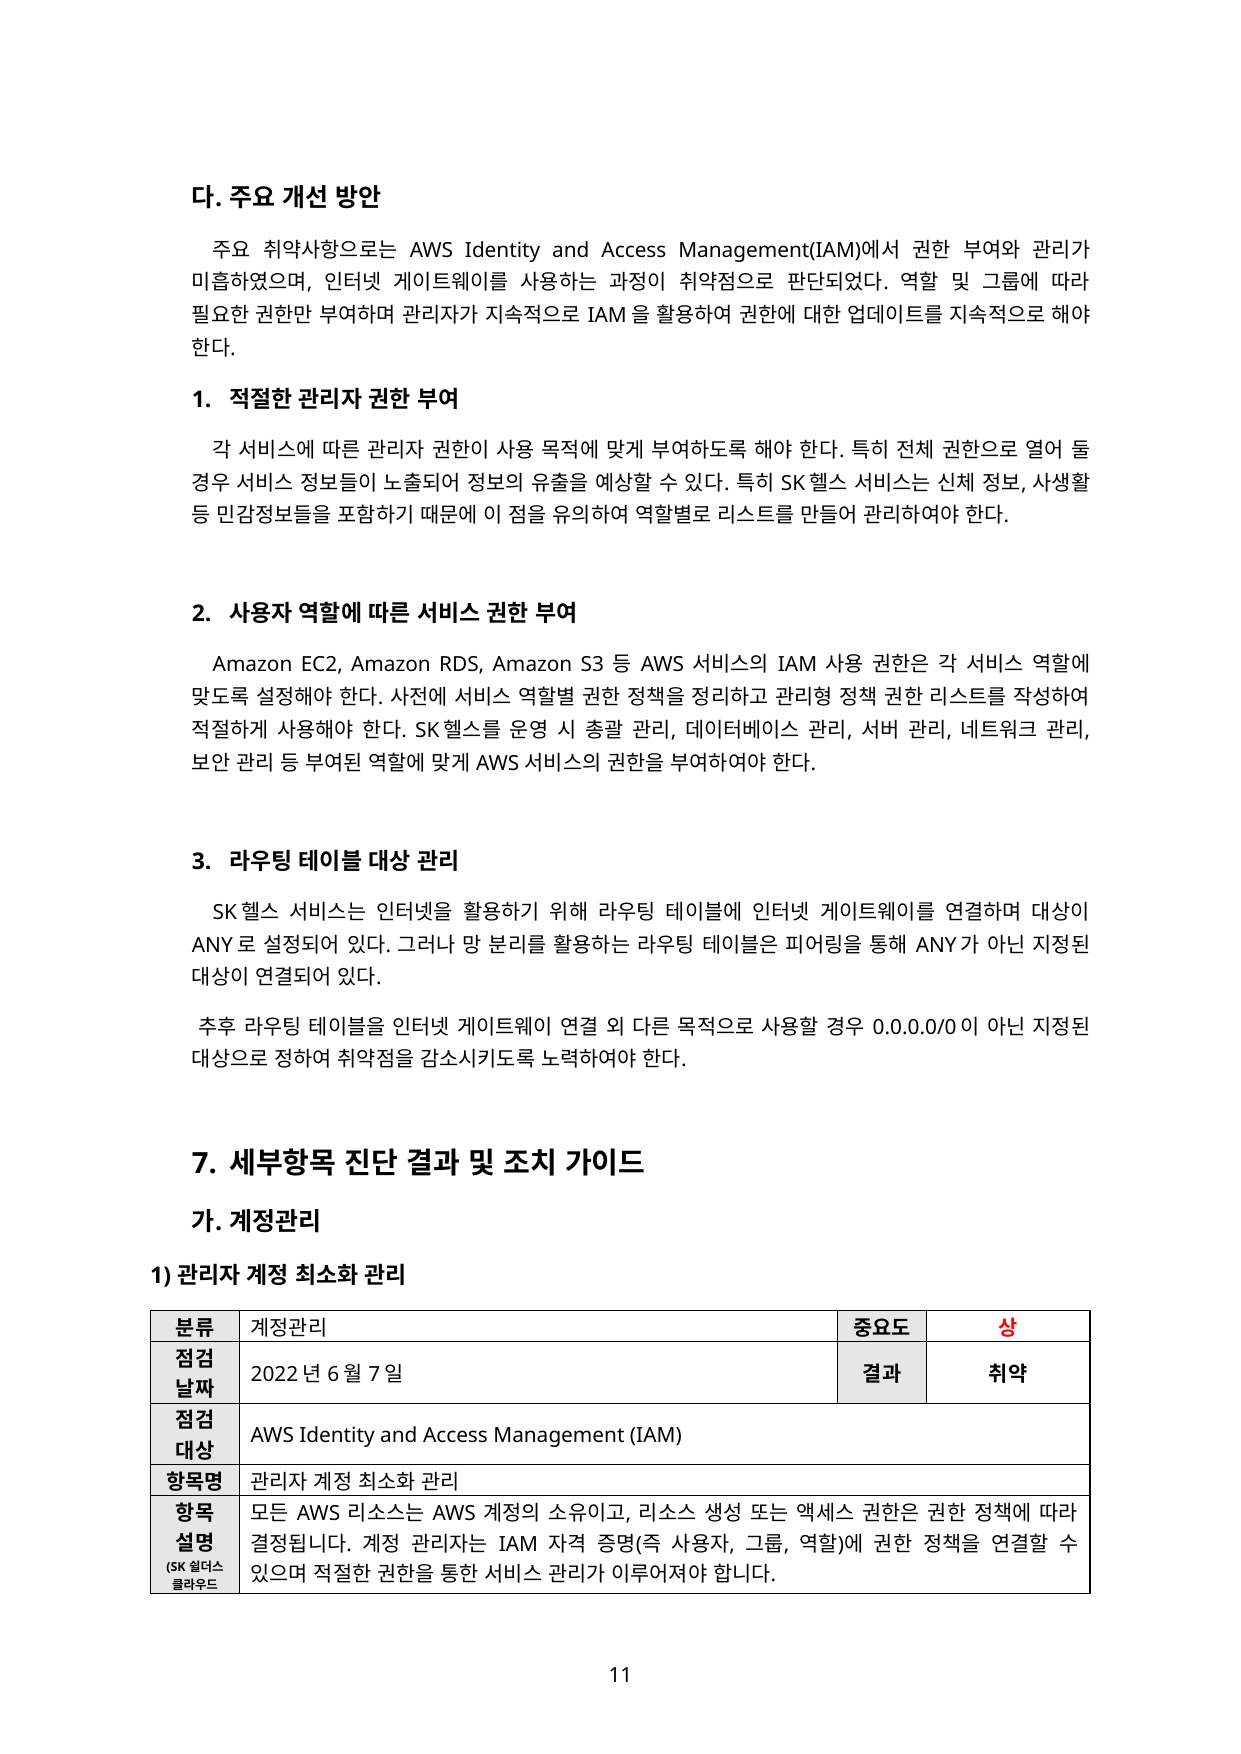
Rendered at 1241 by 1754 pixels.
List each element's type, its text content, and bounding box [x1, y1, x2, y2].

table_cell 점검 대상 [151, 1404, 239, 1464]
list 라우팅 테이블 대상 관리 [192, 842, 1090, 876]
text SK헬스 서비스는 인터넷을 활용하기 위해 라우팅 테이블에 인터넷 게이트웨이를 연결하며 대상이 ANY로 설정되어 있다. 그러나 망 분리를 활용하는 라우팅 테이블은 피어링을 통해 ANY가 아닌 지정된 대상이 연결되어 있다. [192, 895, 1090, 991]
table_header 계정관리 [240, 1311, 837, 1341]
table_header 중요도 [838, 1311, 926, 1341]
list 사용자 역할에 따른 서비스 권한 부여 [192, 595, 1090, 628]
text Amazon EC2, Amazon RDS, Amazon S3 등 AWS 서비스의 IAM 사용 권한은 각 서비스 역할에 맞도록 설정해야 한다. 사전에 서비스 역할별 권한 정책을 정리하고 관리형 정책 권한 리스트를 작성하여 적절하게 사용해야 한다. SK헬스를 운영 시 총괄 관리, 데이터베이스 관리, 서버 관리, 네트워크 관리, 보안 관리 등 부여된 역할에 맞게 AWS 서비스의 권한을 부여하여야 한다. [192, 648, 1090, 776]
table_cell 2022년 6월 7일 [240, 1342, 837, 1403]
table_cell 결과 [838, 1342, 926, 1403]
table_cell 취약 [927, 1342, 1089, 1403]
text 각 서비스에 따른 관리자 권한이 사용 목적에 맞게 부여하도록 해야 한다. 특히 전체 권한으로 열어 둘 경우 서비스 정보들이 노출되어 정보의 유출을 예상할 수 있다. 특히 SK헬스 서비스는 신체 정보, 사생활 등 민감정보들을 포함하기 때문에 이 점을 유의하여 역할별로 리스트를 만들어 관리하여야 한다. [192, 433, 1090, 529]
text 주요 취약사항으로는 AWS Identity and Access Management(IAM)에서 권한 부여와 관리가 미흡하였으며, 인터넷 게이트웨이를 사용하는 과정이 취약점으로 판단되었다. 역할 및 그룹에 따라 필요한 권한만 부여하며 관리자가 지속적으로 IAM을 활용하여 권한에 대한 업데이트를 지속적으로 해야 한다. [192, 233, 1090, 361]
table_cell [151, 1496, 239, 1593]
table_cell 점검 날짜 [151, 1342, 239, 1403]
table_header 상 [927, 1311, 1089, 1341]
text 추후 라우팅 테이블을 인터넷 게이트웨이 연결 외 다른 목적으로 사용할 경우 0.0.0.0/0이 아닌 지정된 대상으로 정하여 취약점을 감소시키도록 노력하여야 한다. [192, 1010, 1090, 1073]
table_header 분류 [151, 1311, 239, 1341]
table_cell 항목명 [151, 1465, 239, 1495]
subtitle 세부항목 진단 결과 및 조치 가이드 [192, 1139, 1090, 1182]
table_cell 관리자 계정 최소화 관리 [240, 1465, 1089, 1495]
table_cell AWS Identity and Access Management (IAM) [240, 1404, 1089, 1464]
text 1) 관리자 계정 최소화 관리 [150, 1257, 1090, 1291]
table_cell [240, 1496, 1089, 1593]
list 적절한 관리자 권한 부여 [192, 380, 1090, 414]
subtitle 계정관리 [192, 1202, 1090, 1238]
subtitle 주요 개선 방안 [192, 177, 1090, 213]
